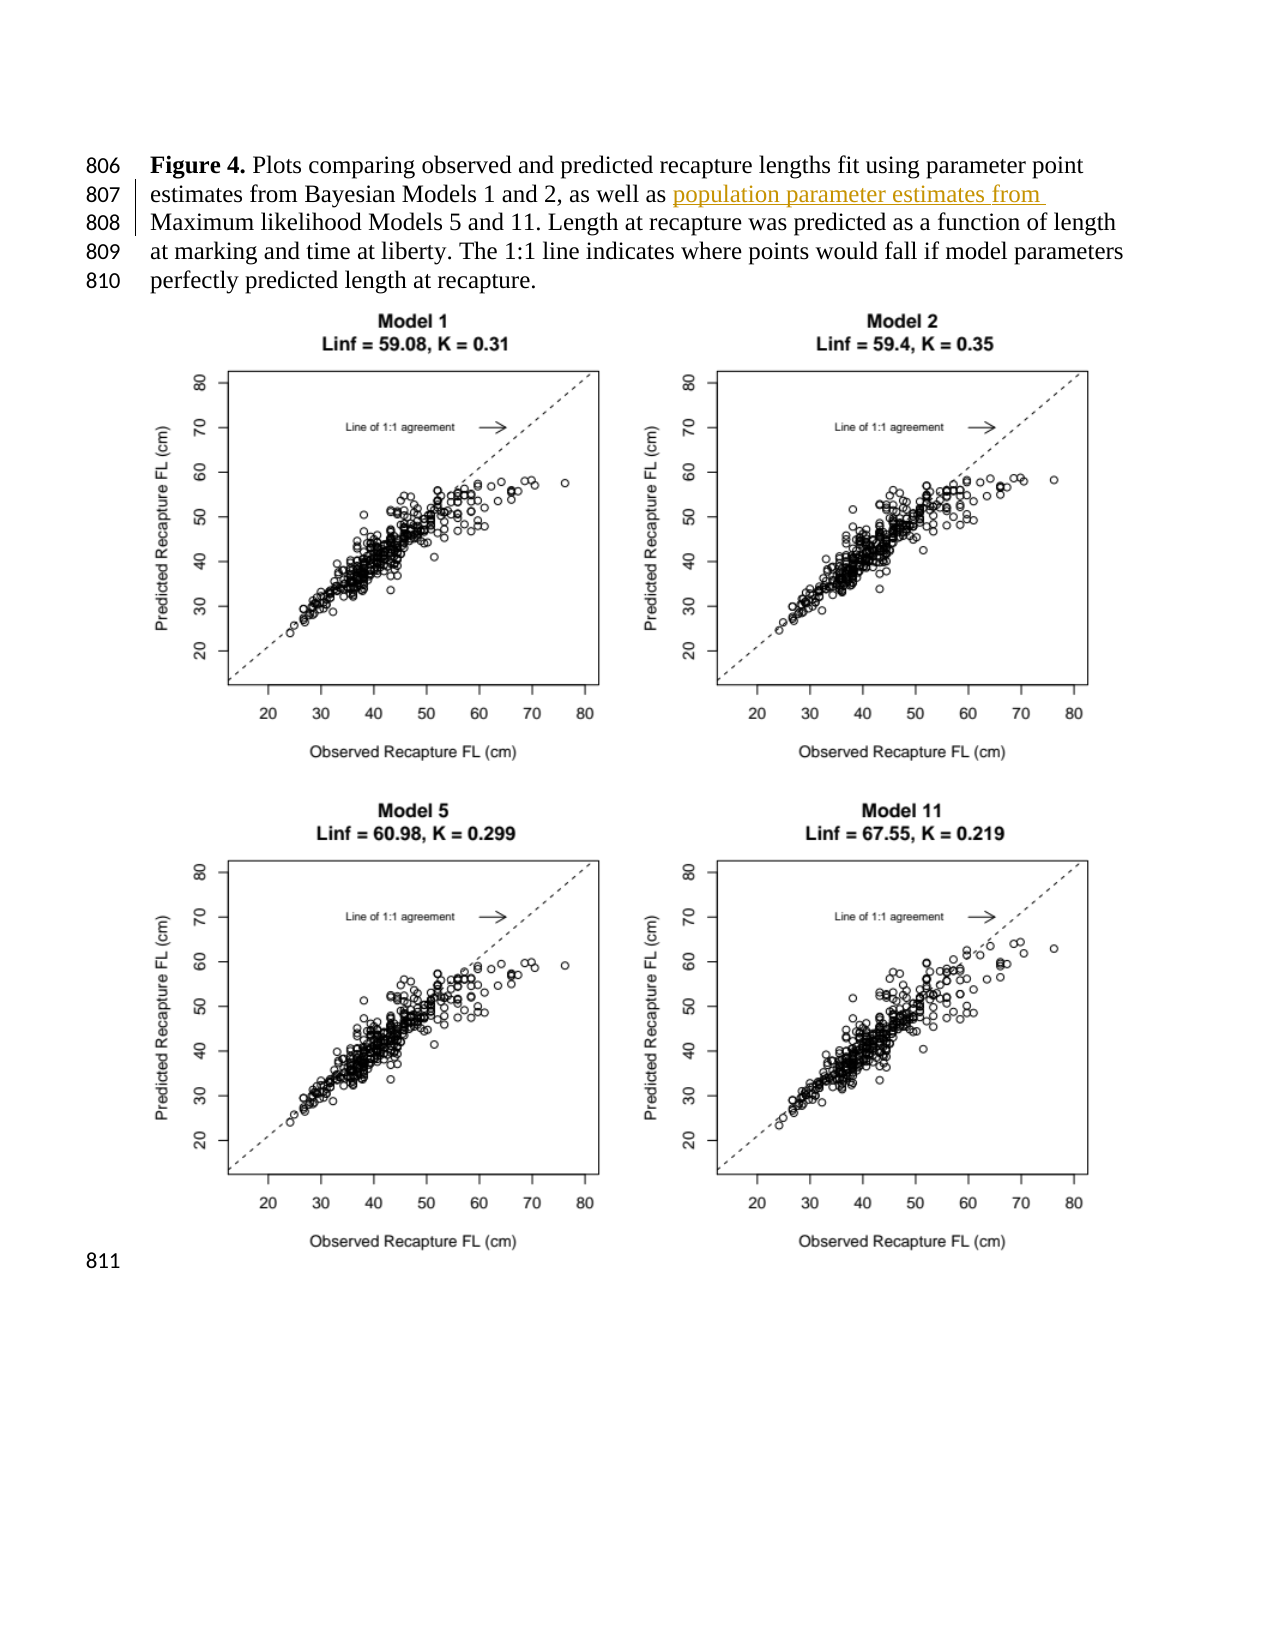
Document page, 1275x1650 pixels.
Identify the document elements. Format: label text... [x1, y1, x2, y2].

text Figure 4. Plots comparing observed and predicted recapture lengths fit using parameter point estimates from Bayesian Models 1 and 2, as well as Maximum likelihood Models 5 and 11. Length at recapture was predicted as a function of length at marking and time at liberty. The 1:1 line indicates where points would fall if model parameters perfectly predicted length at recapture. [150, 150, 1125, 294]
